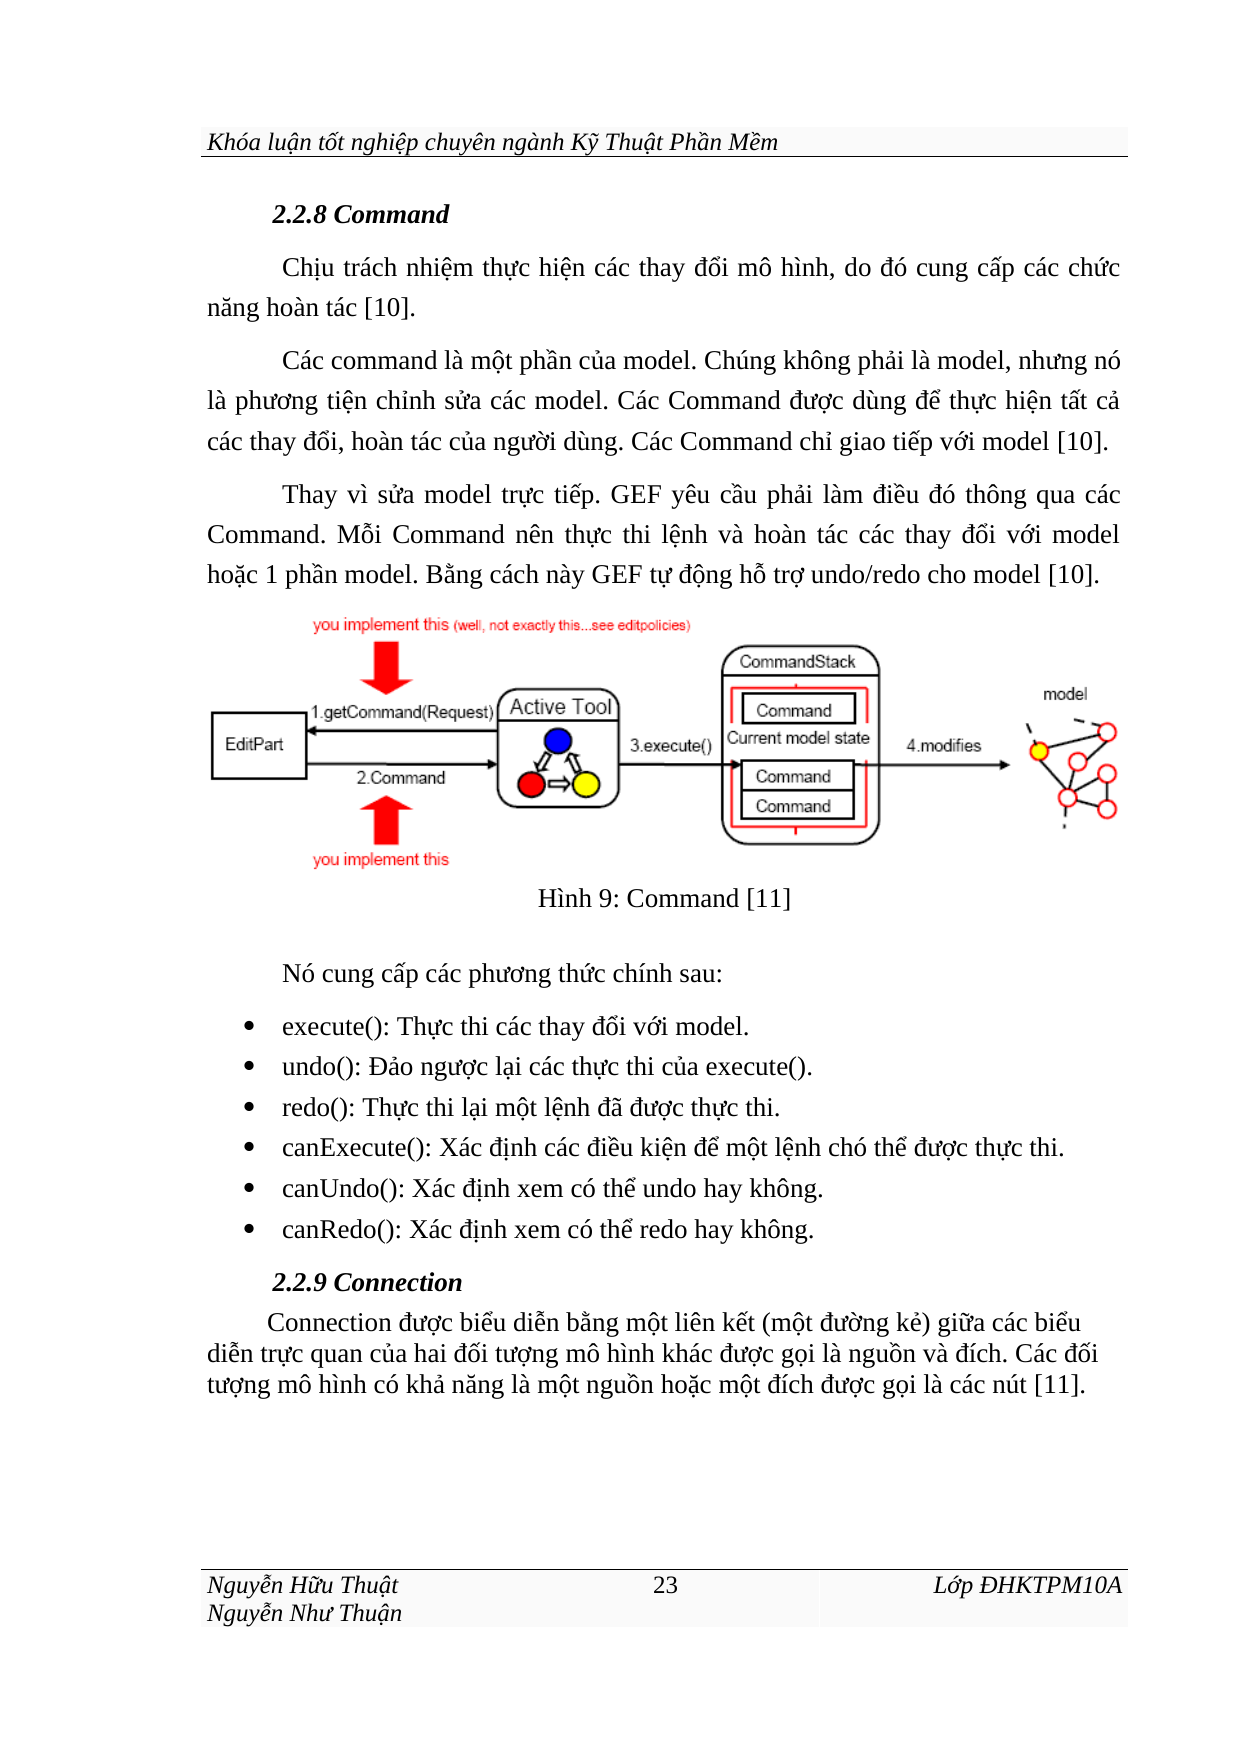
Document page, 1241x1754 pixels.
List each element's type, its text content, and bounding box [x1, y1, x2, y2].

text Chịu trách nhiệm thực hiện các thay đổi mô hình, do đó cung cấp các chức năng hoàn tác. [207, 251, 1122, 322]
text Nó cung cấp các phương thức chính sau: [207, 957, 1122, 988]
list canUndo(): Xác định xem có thể undo hay không. [244, 1172, 1122, 1203]
subtitle Command [272, 198, 1122, 229]
text Connection được biểu diễn bằng một liên kết (một đường kẻ) giữa các biểu diễn trực quan của hai đối tượng mô hình khác được gọi là nguồn và đích. Các đối tượng mô hình có khả năng là một nguồn hoặc một đích được gọi là các nút. [207, 1306, 1122, 1400]
picture [206, 611, 1123, 873]
list execute(): Thực thi các thay đổi với model. [244, 1009, 1122, 1041]
list canExecute(): Xác định các điều kiện để một lệnh chó thể được thực thi. [244, 1131, 1122, 1163]
text Hình : Command [207, 882, 1122, 913]
text Thay vì sửa model trực tiếp. GEF yêu cầu phải làm điều đó thông qua các Command. Mỗi Command nên thực thi lệnh và hoàn tác các thay đổi với model hoặc 1 phần model. Bằng cách này GEF tự động hỗ trợ undo/redo cho model. [207, 478, 1122, 590]
list redo(): Thực thi lại một lệnh đã được thực thi. [244, 1091, 1122, 1122]
text Các command là một phần của model. Chúng không phải là model, nhưng nó là phương tiện chỉnh sửa các model. Các Command được dùng để thực hiện tất cả các thay đổi, hoàn tác của người dùng. Các Command chỉ giao tiếp với model. [207, 344, 1122, 456]
subtitle Connection [272, 1266, 1122, 1297]
list undo(): Đảo ngược lại các thực thi của execute(). [244, 1050, 1122, 1081]
list canRedo(): Xác định xem có thể redo hay không. [244, 1213, 1122, 1244]
